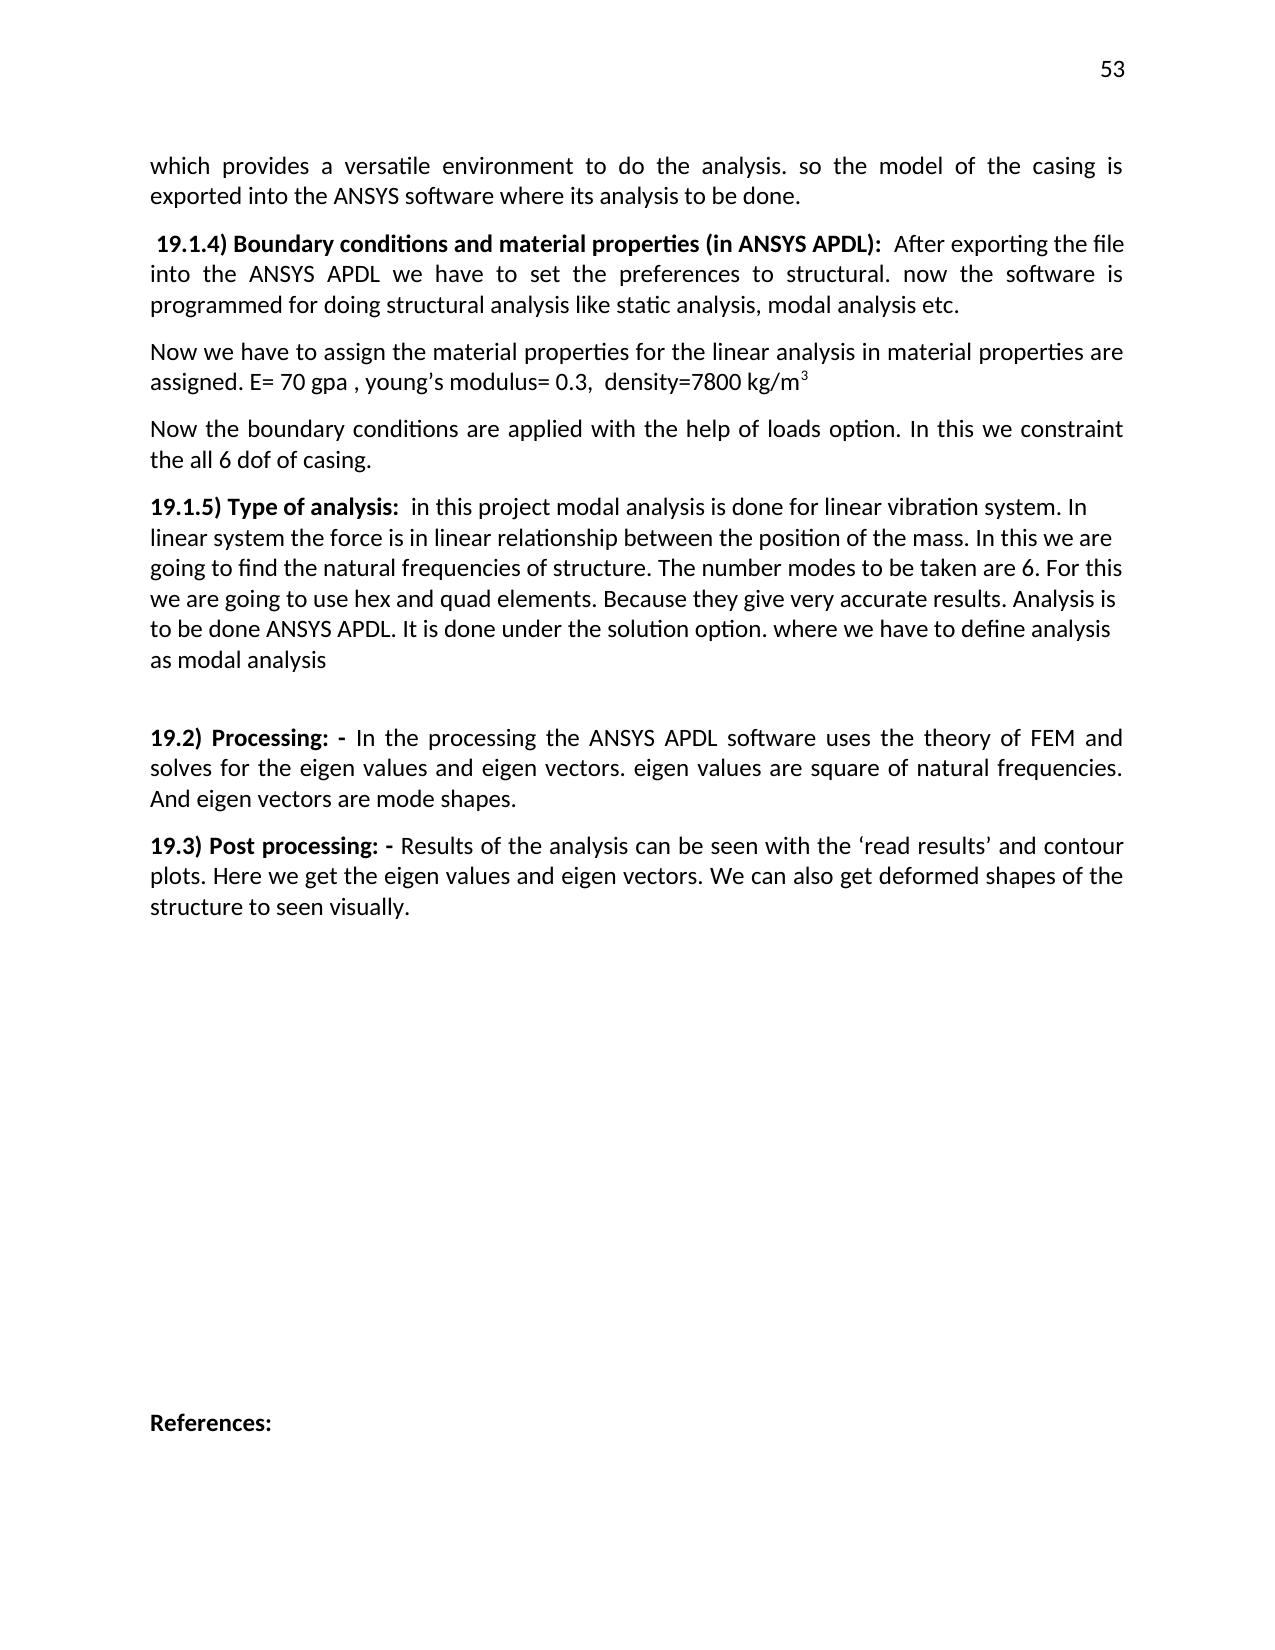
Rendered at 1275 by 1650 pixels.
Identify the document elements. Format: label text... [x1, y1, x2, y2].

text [150, 150, 1125, 211]
text 19.1.5) Type of analysis: in this project modal analysis is done for linear vibration system. In linear system the force is in linear relationship between the position of the mass. In this we are going to find the natural frequencies of structure. The number modes to be taken are 6. For this we are going to use hex and quad elements. Because they give very accurate results. Analysis is to be done ANSYS APDL. It is done under the solution option. where we have to define analysis as modal analysis [150, 491, 1125, 674]
text Now we have to assign the material properties for the linear analysis in material properties are assigned. E= 70 gpa , young’s modulus= 0.3, density=7800 kg/m3 [150, 336, 1125, 397]
text References: [150, 1391, 1125, 1441]
text Now the boundary conditions are applied with the help of loads option. In this we constraint the all 6 dof of casing. [150, 414, 1125, 475]
text 19.1.4) Boundary conditions and material properties (in ANSYS APDL): After exporting the file into the ANSYS APDL we have to set the preferences to structural. now the software is programmed for doing structural analysis like static analysis, modal analysis etc. [150, 228, 1125, 319]
text 19.2) Processing: - In the processing the ANSYS APDL software uses the theory of FEM and solves for the eigen values and eigen vectors. eigen values are square of natural frequencies. And eigen vectors are mode shapes. [150, 722, 1125, 813]
text 19.3) Post processing: - Results of the analysis can be seen with the ‘read results’ and contour plots. Here we get the eigen values and eigen vectors. We can also get deformed shapes of the structure to seen visually. [150, 830, 1125, 921]
